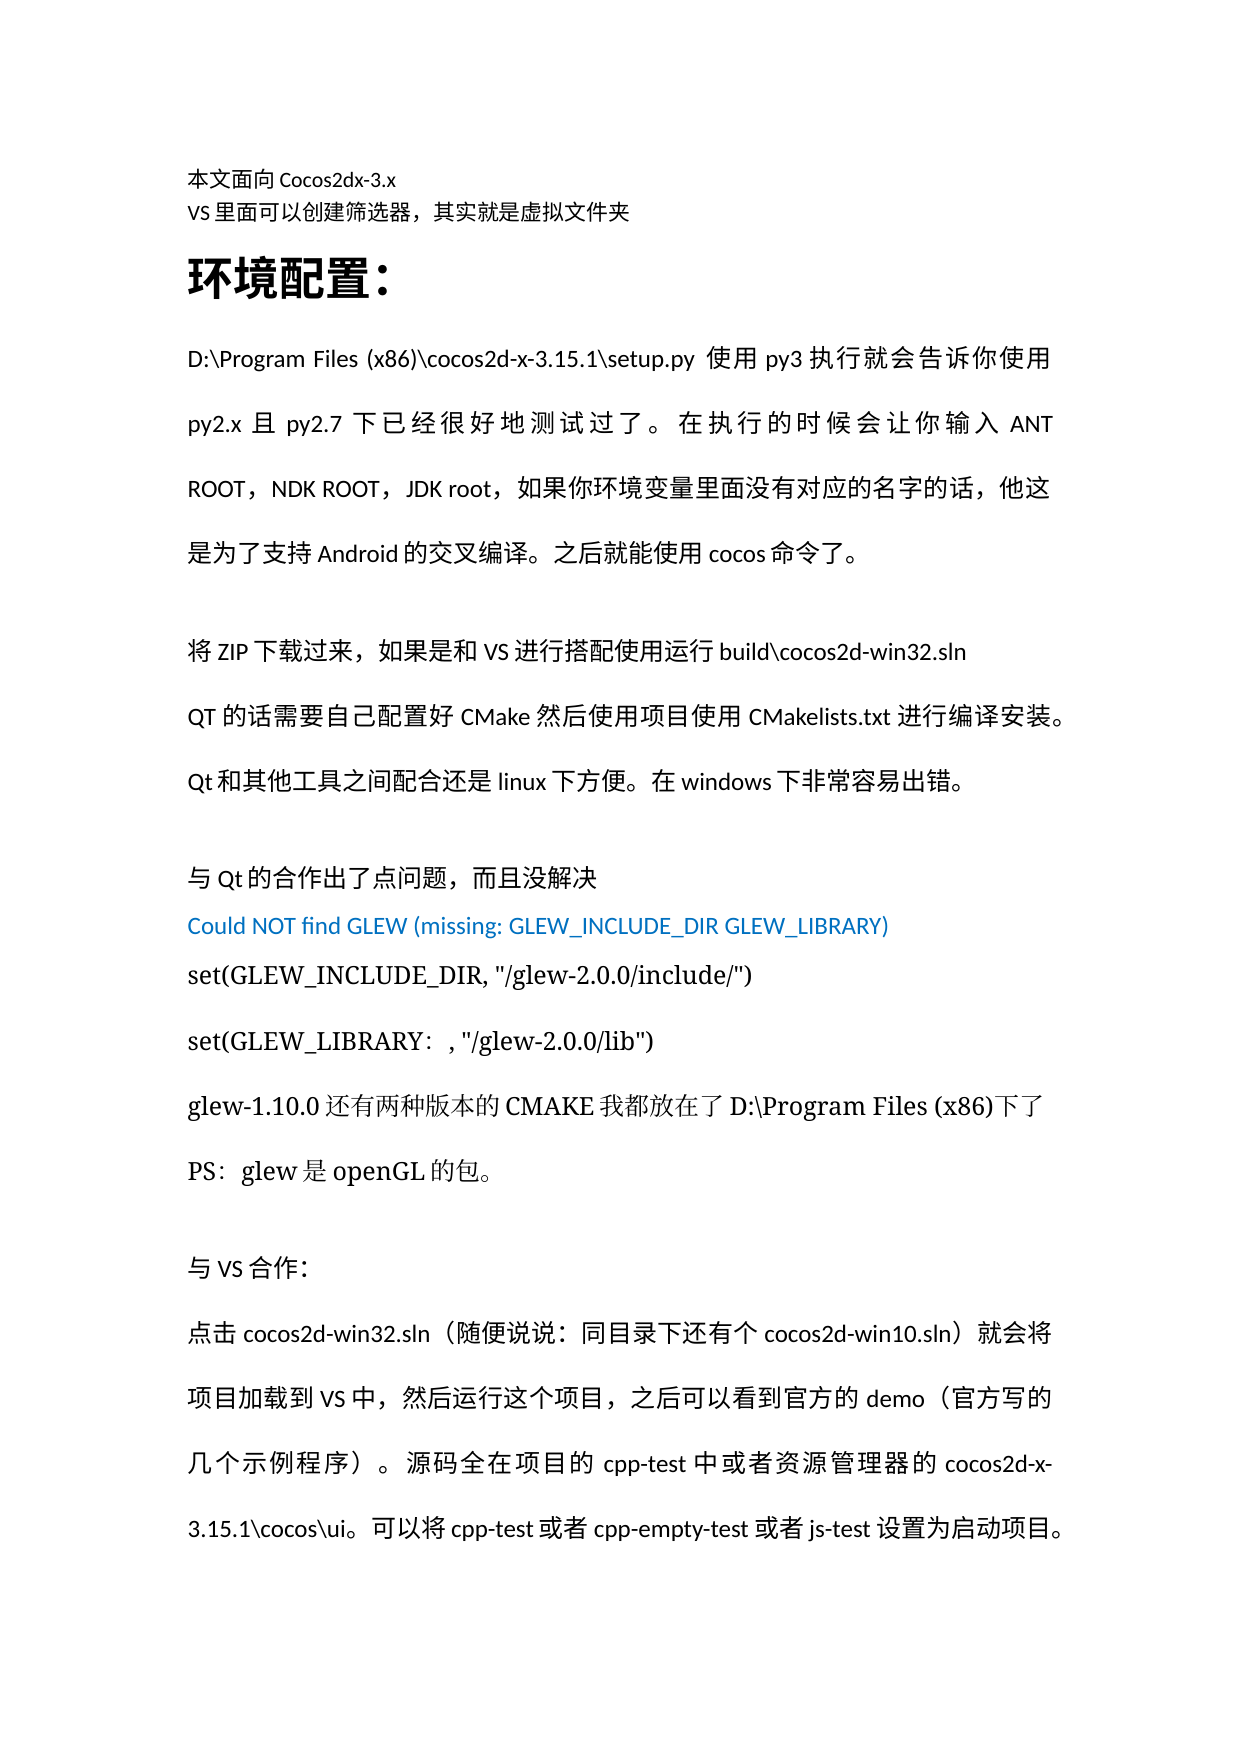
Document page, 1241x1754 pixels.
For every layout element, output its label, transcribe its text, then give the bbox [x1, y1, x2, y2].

text set(GLEW_INCLUDE_DIR, "/glew-2.0.0/include/") [187, 942, 1053, 1007]
text Could NOT find GLEW (missing: GLEW_INCLUDE_DIR GLEW_LIBRARY) [187, 909, 1053, 942]
text 环境配置： [187, 227, 1053, 324]
text glew-1.10.0还有两种版本的CMAKE我都放在了D:\Program Files (x86)下了 [187, 1072, 1053, 1137]
text D:\Program Files (x86)\cocos2d-x-3.15.1\setup.py 使用py3执行就会告诉你使用py2.x且py2.7下已经很好地测试过了。在执行的时候会让你输入ANT ROOT，NDK ROOT，JDK root，如果你环境变量里面没有对应的名字的话，他这是为了支持Android的交叉编译。之后就能使用cocos命令了。 [187, 324, 1053, 584]
text PS：glew是openGL的包。 [187, 1137, 1053, 1202]
text 与Qt的合作出了点问题，而且没解决 [187, 844, 1053, 909]
text 将ZIP下载过来，如果是和VS进行搭配使用运行build\cocos2d-win32.sln [187, 617, 1053, 682]
text QT的话需要自己配置好CMake然后使用项目使用CMakelists.txt进行编译安装。Qt和其他工具之间配合还是linux下方便。在windows下非常容易出错。 [187, 682, 1053, 812]
text 本文面向Cocos2dx-3.x [187, 162, 1053, 194]
text 点击cocos2d-win32.sln（随便说说：同目录下还有个cocos2d-win10.sln）就会将项目加载到VS中，然后运行这个项目，之后可以看到官方的demo（官方写的几个示例程序）。源码全在项目的cpp-test中或者资源管理器的cocos2d-x-3.15.1\cocos\ui。可以将cpp-test或者cpp-empty-test或者js-test设置为启动项目。 [187, 1299, 1053, 1559]
text set(GLEW_LIBRARY：, "/glew-2.0.0/lib") [187, 1007, 1053, 1072]
text 与VS合作： [187, 1234, 1053, 1299]
text VS里面可以创建筛选器，其实就是虚拟文件夹 [187, 194, 1053, 227]
